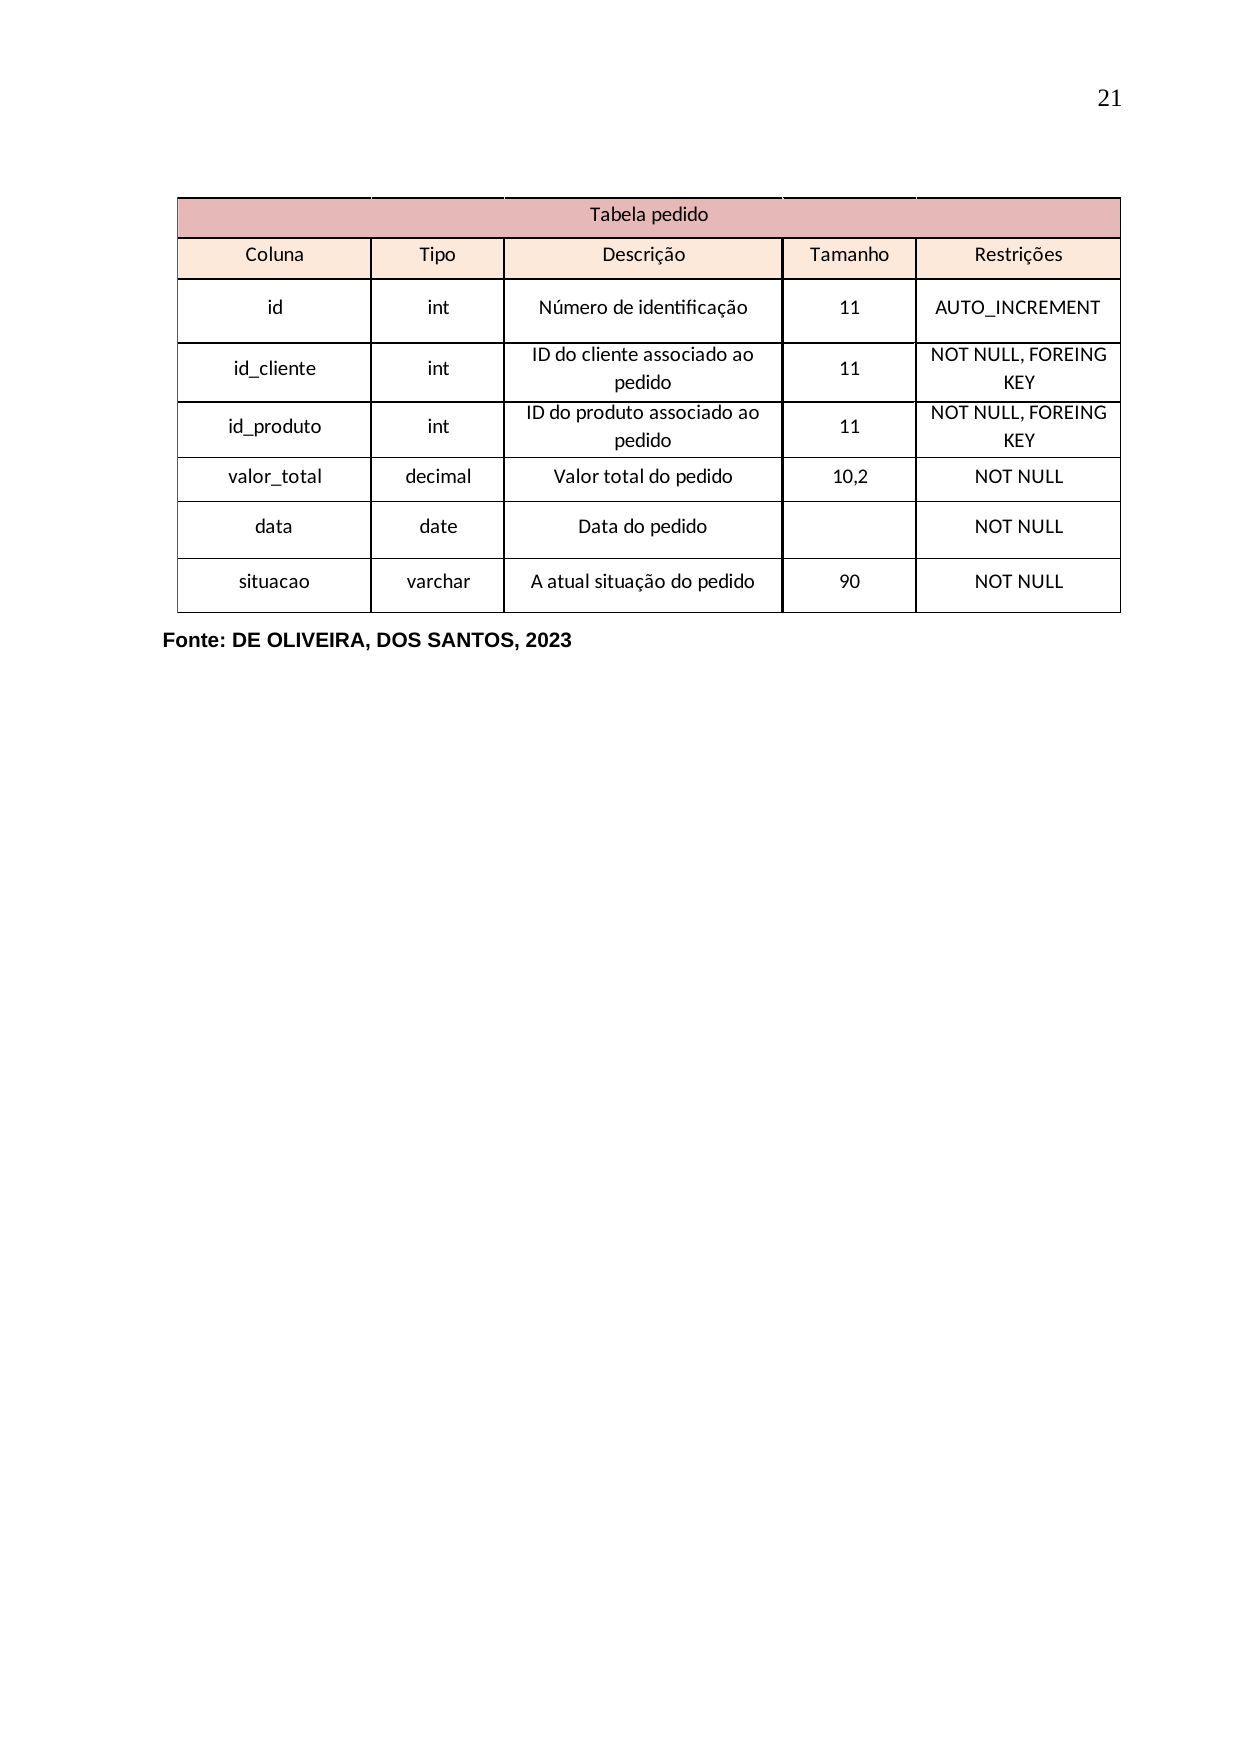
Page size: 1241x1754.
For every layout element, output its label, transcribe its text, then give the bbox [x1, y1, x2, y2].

text Fonte: DE OLIVEIRA, DOS SANTOS, 2023 [162, 628, 1122, 652]
